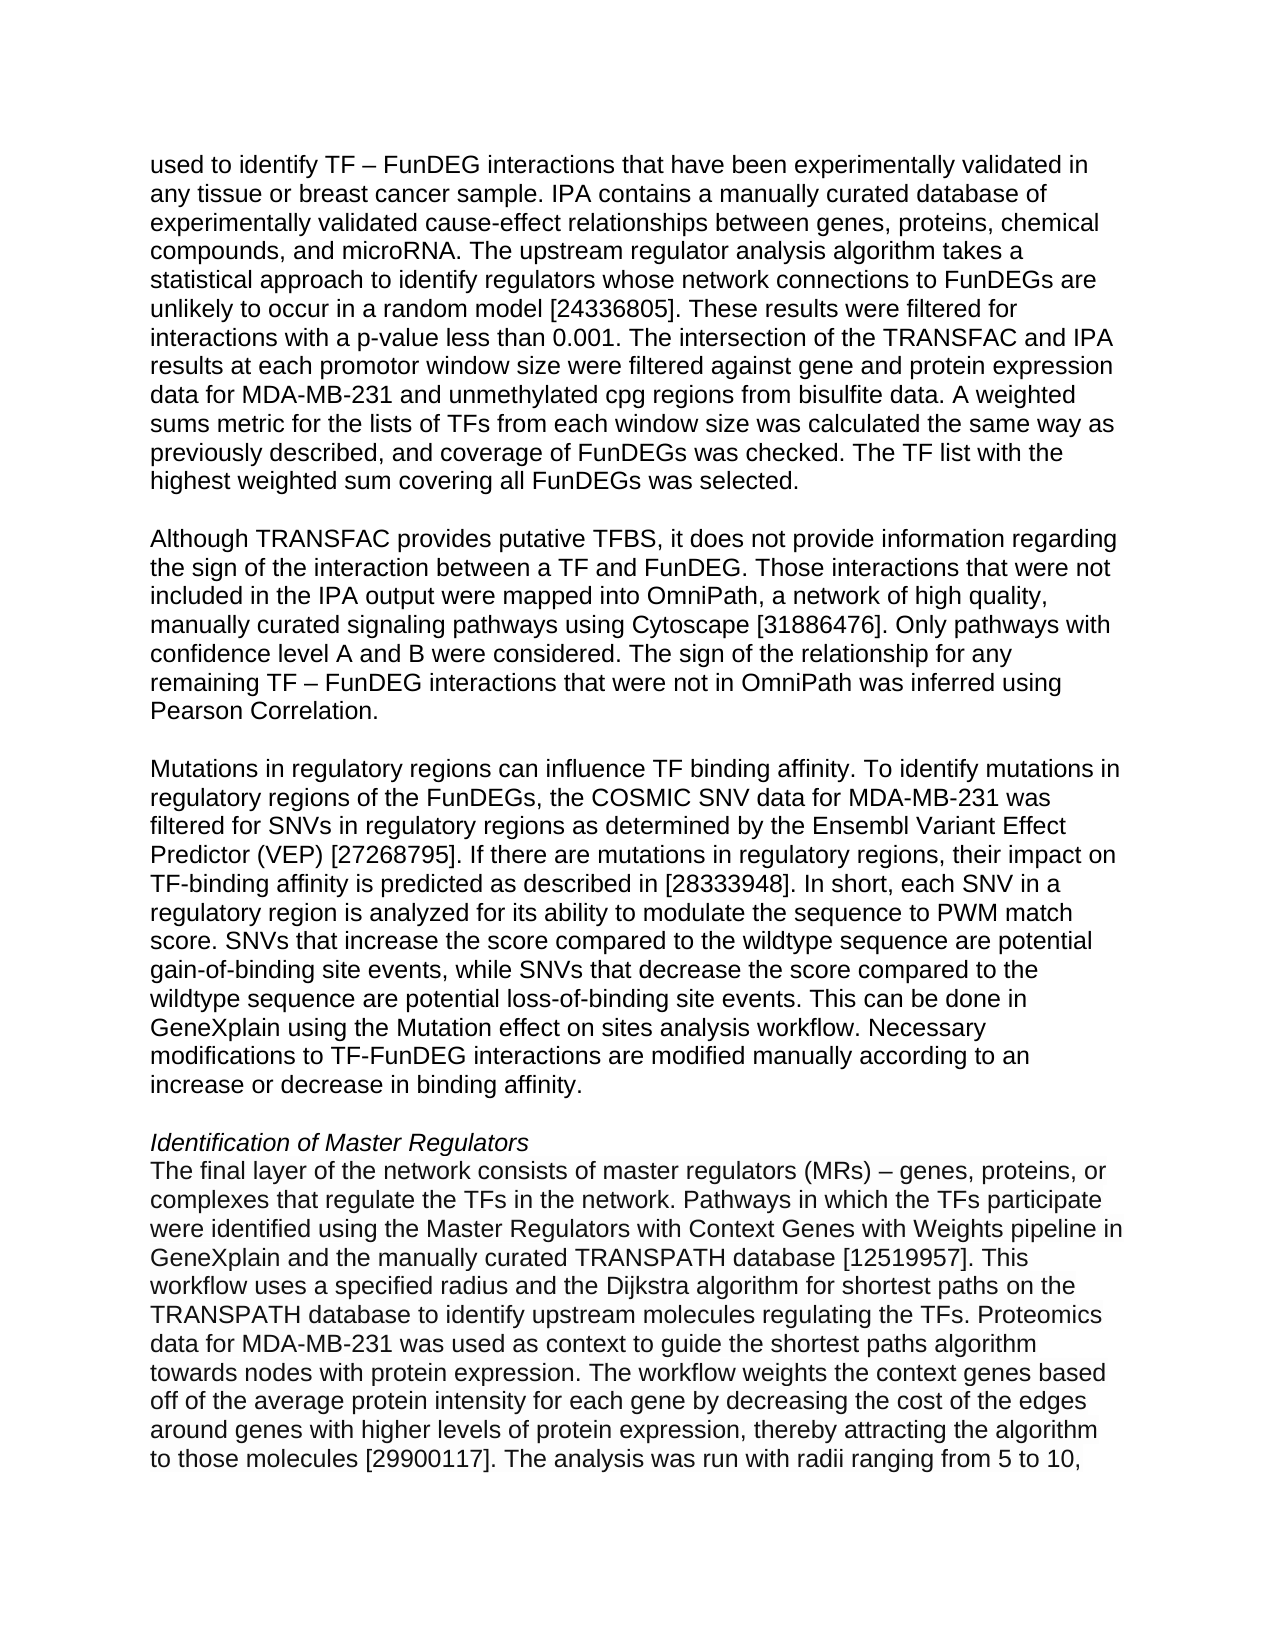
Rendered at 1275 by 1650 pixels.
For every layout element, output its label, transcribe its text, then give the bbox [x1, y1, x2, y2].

text Although TRANSFAC provides putative TFBS, it does not provide information regarding the sign of the interaction between a TF and FunDEG. Those interactions that were not included in the IPA output were mapped into OmniPath, a network of high quality, manually curated signaling pathways using Cytoscape [31886476]. Only pathways with confidence level A and B were considered. The sign of the relationship for any remaining TF – FunDEG interactions that were not in OmniPath was inferred using Pearson Correlation. [150, 524, 1125, 725]
text Mutations in regulatory regions can influence TF binding affinity. To identify mutations in regulatory regions of the FunDEGs, the COSMIC SNV data for MDA-MB-231 was filtered for SNVs in regulatory regions as determined by the Ensembl Variant Effect Predictor (VEP) [27268795]. If there are mutations in regulatory regions, their impact on TF-binding affinity is predicted as described in [28333948]. In short, each SNV in a regulatory region is analyzed for its ability to modulate the sequence to PWM match score. SNVs that increase the score compared to the wildtype sequence are potential gain-of-binding site events, while SNVs that decrease the score compared to the wildtype sequence are potential loss-of-binding site events. This can be done in GeneXplain using the Mutation effect on sites analysis workflow. Necessary modifications to TF-FunDEG interactions are modified manually according to an increase or decrease in binding affinity. [150, 754, 1125, 1099]
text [150, 1156, 1125, 1472]
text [150, 150, 1125, 495]
text Identification of Master Regulators [150, 1127, 1125, 1156]
